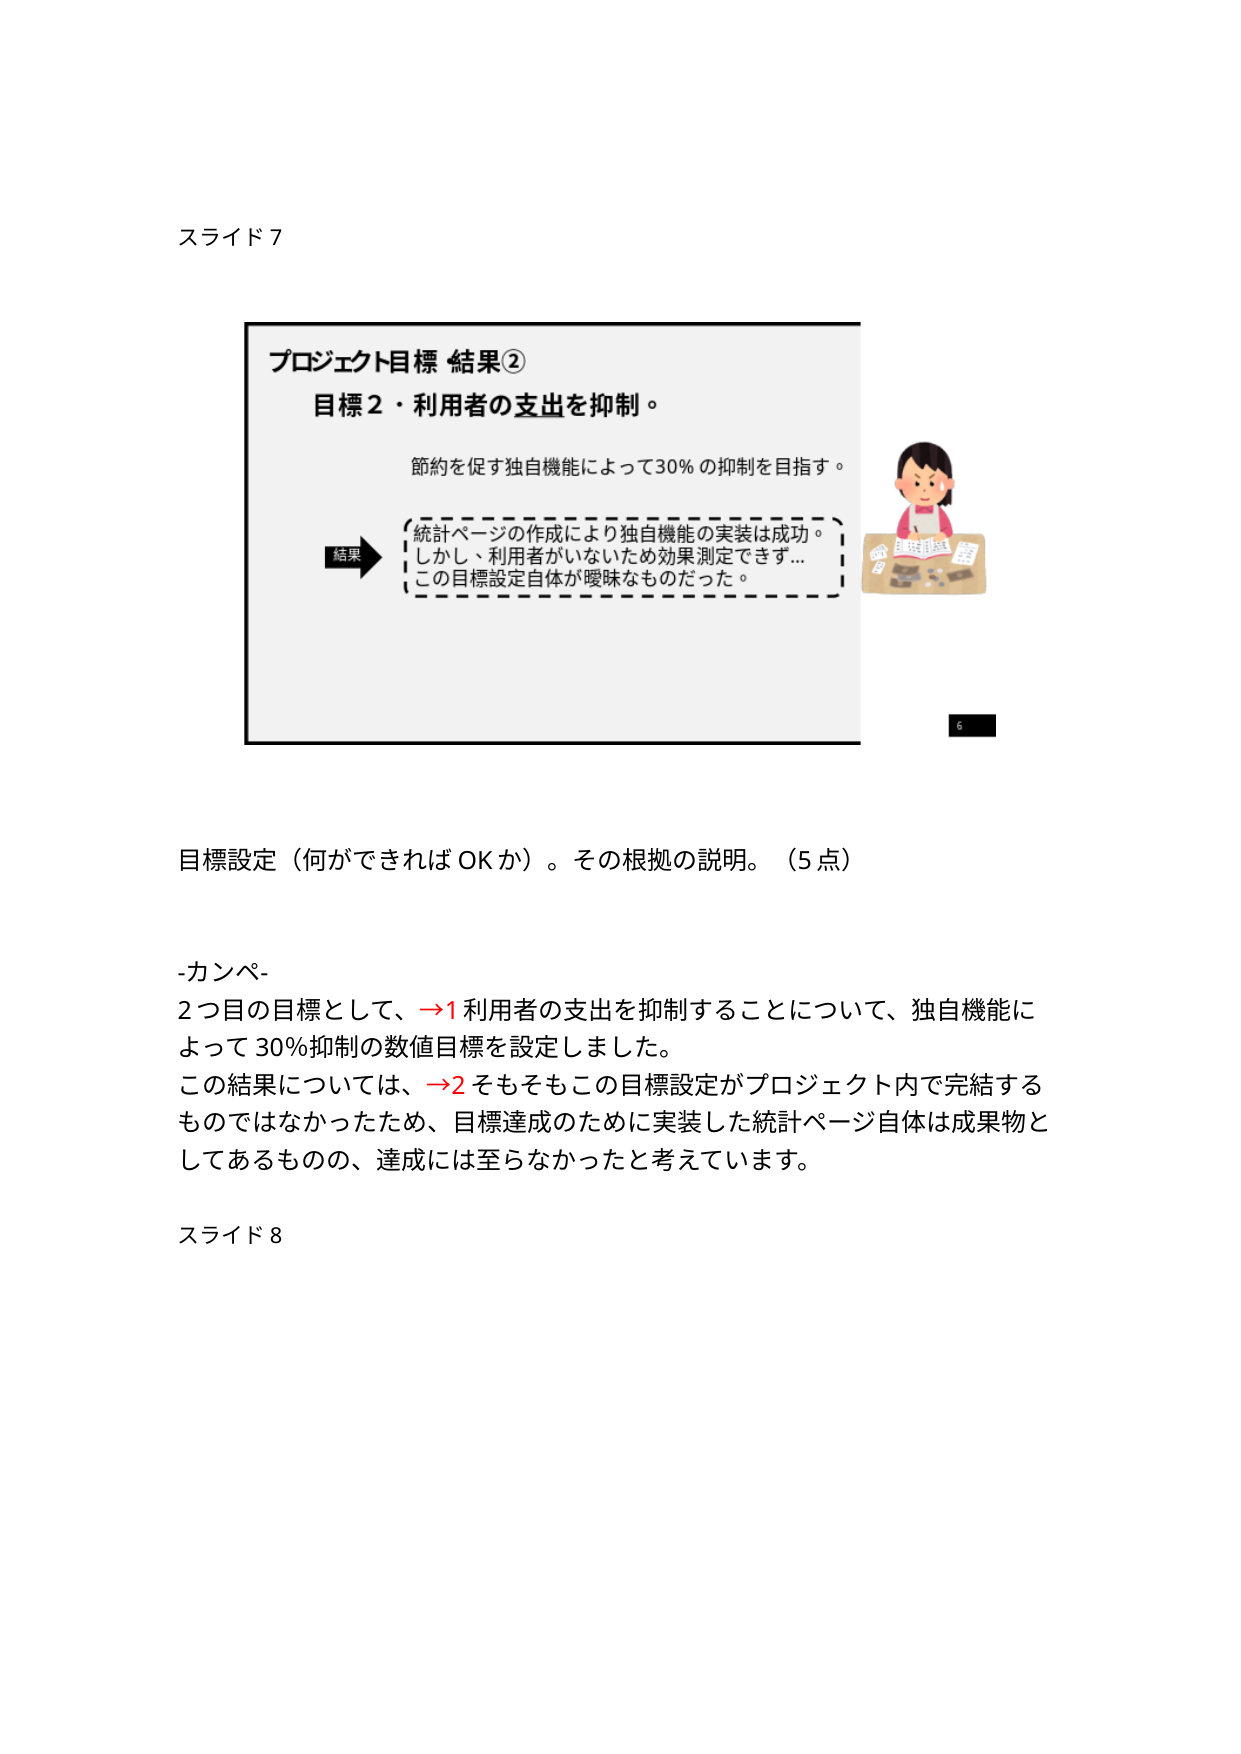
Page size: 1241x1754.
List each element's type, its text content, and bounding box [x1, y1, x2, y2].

text 2つ目の目標として、→1利用者の支出を抑制することについて、独自機能によって30％抑制の数値目標を設定しました。 [177, 990, 1063, 1065]
text この結果については、→2そもそもこの目標設定がプロジェクト内で完結するものではなかったため、目標達成のために実装した統計ページ自体は成果物としてあるものの、達成には至らなかったと考えています。 [177, 1065, 1063, 1177]
text -カンペ- [177, 952, 1063, 990]
text スライド 7 [177, 217, 1063, 254]
text スライド 8 [177, 1215, 1063, 1252]
text 目標設定（何ができればOKか）。その根拠の説明。（5点） [177, 840, 1063, 877]
